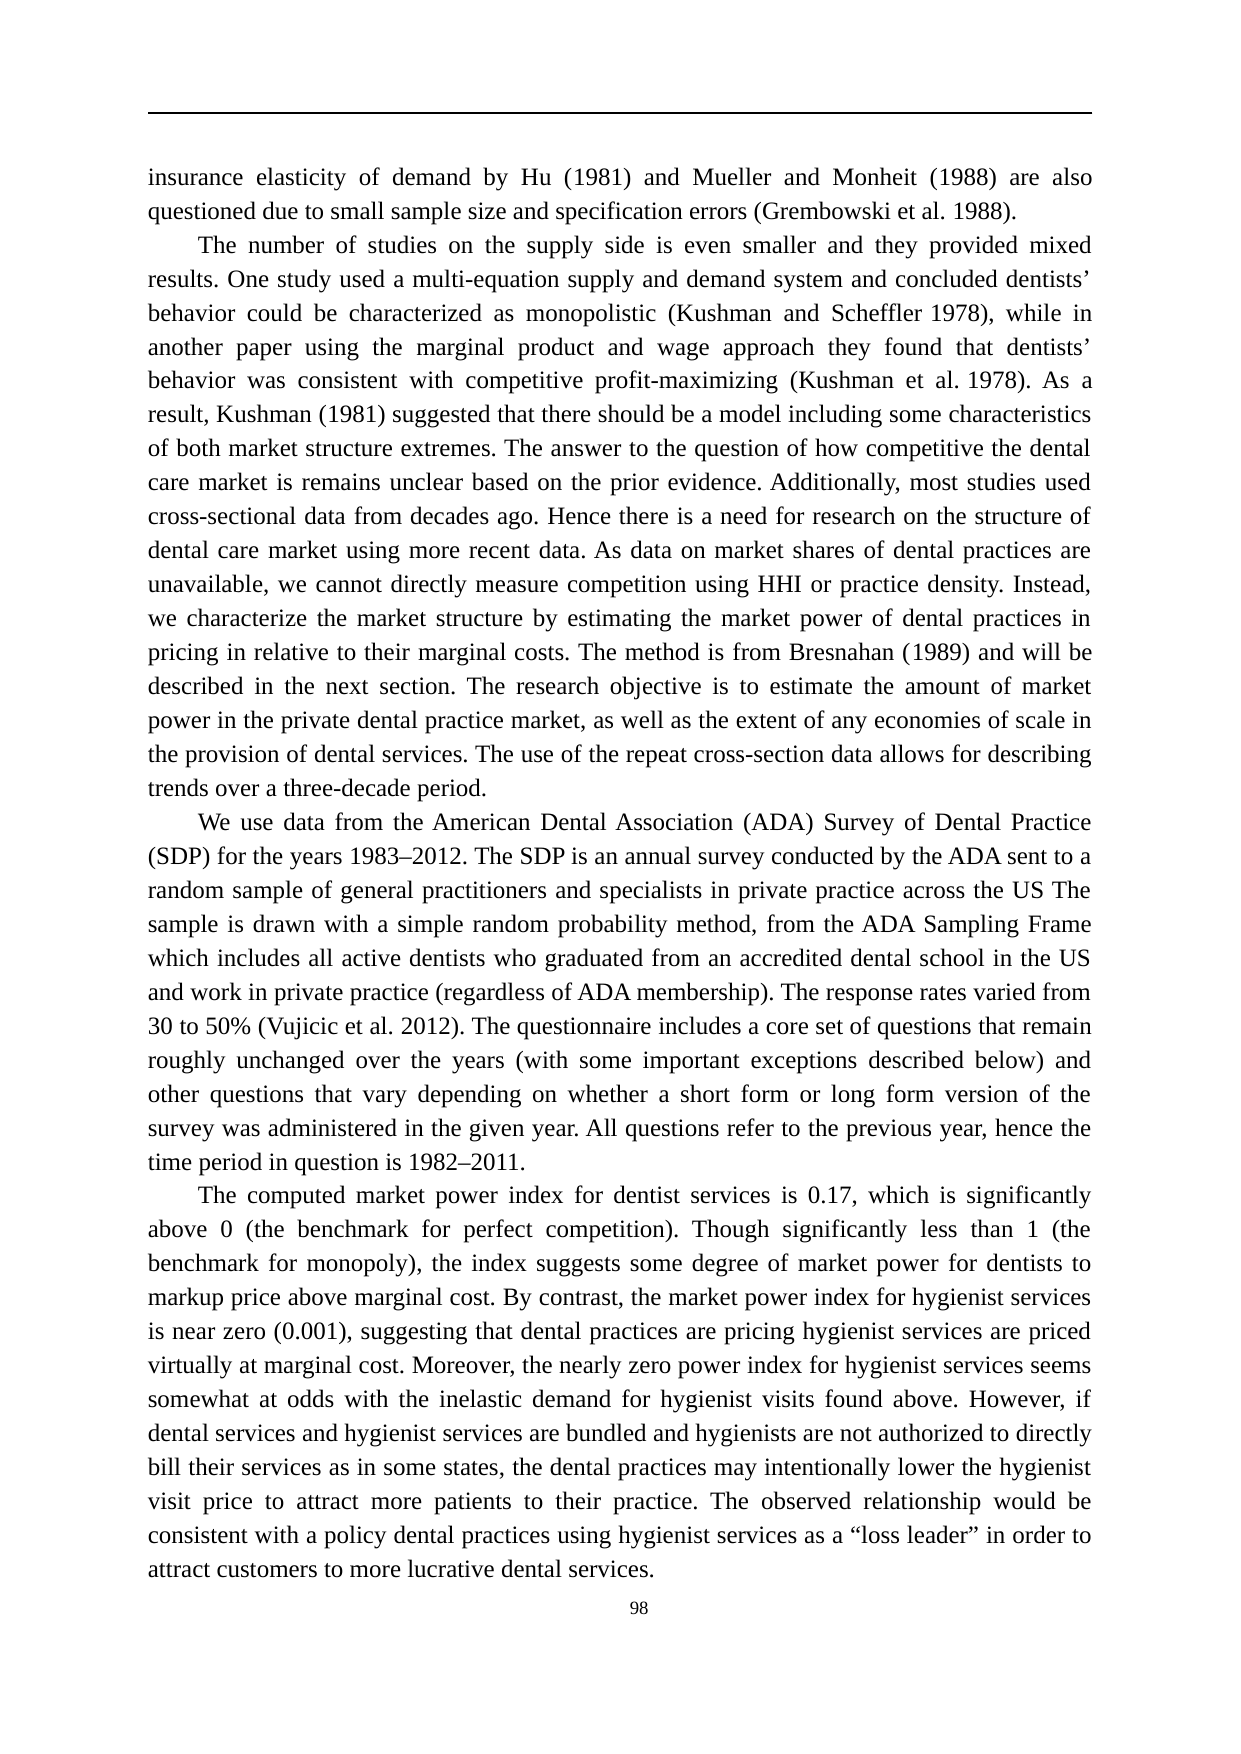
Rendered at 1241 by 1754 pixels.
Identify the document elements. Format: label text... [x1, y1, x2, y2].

text The number of studies on the supply side is even smaller and they provided mixed results. One study used a multi-equation supply and demand system and concluded dentists’ behavior could be characterized as monopolistic (Kushman and Scheffler 1978), while in another paper using the marginal product and wage approach they found that dentists’ behavior was consistent with competitive profit-maximizing (Kushman et al. 1978). As a result, Kushman (1981) suggested that there should be a model including some characteristics of both market structure extremes. The answer to the question of how competitive the dental care market is remains unclear based on the prior evidence. Additionally, most studies used cross-sectional data from decades ago. Hence there is a need for research on the structure of dental care market using more recent data. As data on market shares of dental practices are unavailable, we cannot directly measure competition using HHI or practice density. Instead, we characterize the market structure by estimating the market power of dental practices in pricing in relative to their marginal costs. The method is from Bresnahan (1989) and will be described in the next section. The research objective is to estimate the amount of market power in the private dental practice market, as well as the extent of any economies of scale in the provision of dental services. The use of the repeat cross-section data allows for describing trends over a three-decade period. [148, 227, 1092, 804]
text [148, 159, 1092, 227]
text We use data from the American Dental Association (ADA) Survey of Dental Practice (SDP) for the years 1983–2012. The SDP is an annual survey conducted by the ADA sent to a random sample of general practitioners and specialists in private practice across the US The sample is drawn with a simple random probability method, from the ADA Sampling Frame which includes all active dentists who graduated from an accredited dental school in the US and work in private practice (regardless of ADA membership). The response rates varied from 30 to 50% (Vujicic et al. 2012). The questionnaire includes a core set of questions that remain roughly unchanged over the years (with some important exceptions described below) and other questions that vary depending on whether a short form or long form version of the survey was administered in the given year. All questions refer to the previous year, hence the time period in question is 1982–2011. [148, 804, 1092, 1178]
text The computed market power index for dentist services is 0.17, which is significantly above 0 (the benchmark for perfect competition). Though significantly less than 1 (the benchmark for monopoly), the index suggests some degree of market power for dentists to markup price above marginal cost. By contrast, the market power index for hygienist services is near zero (0.001), suggesting that dental practices are pricing hygienist services are priced virtually at marginal cost. Moreover, the nearly zero power index for hygienist services seems somewhat at odds with the inelastic demand for hygienist visits found above. However, if dental services and hygienist services are bundled and hygienists are not authorized to directly bill their services as in some states, the dental practices may intentionally lower the hygienist visit price to attract more patients to their practice. The observed relationship would be consistent with a policy dental practices using hygienist services as a “loss leader” in order to attract customers to more lucrative dental services. [148, 1178, 1092, 1585]
